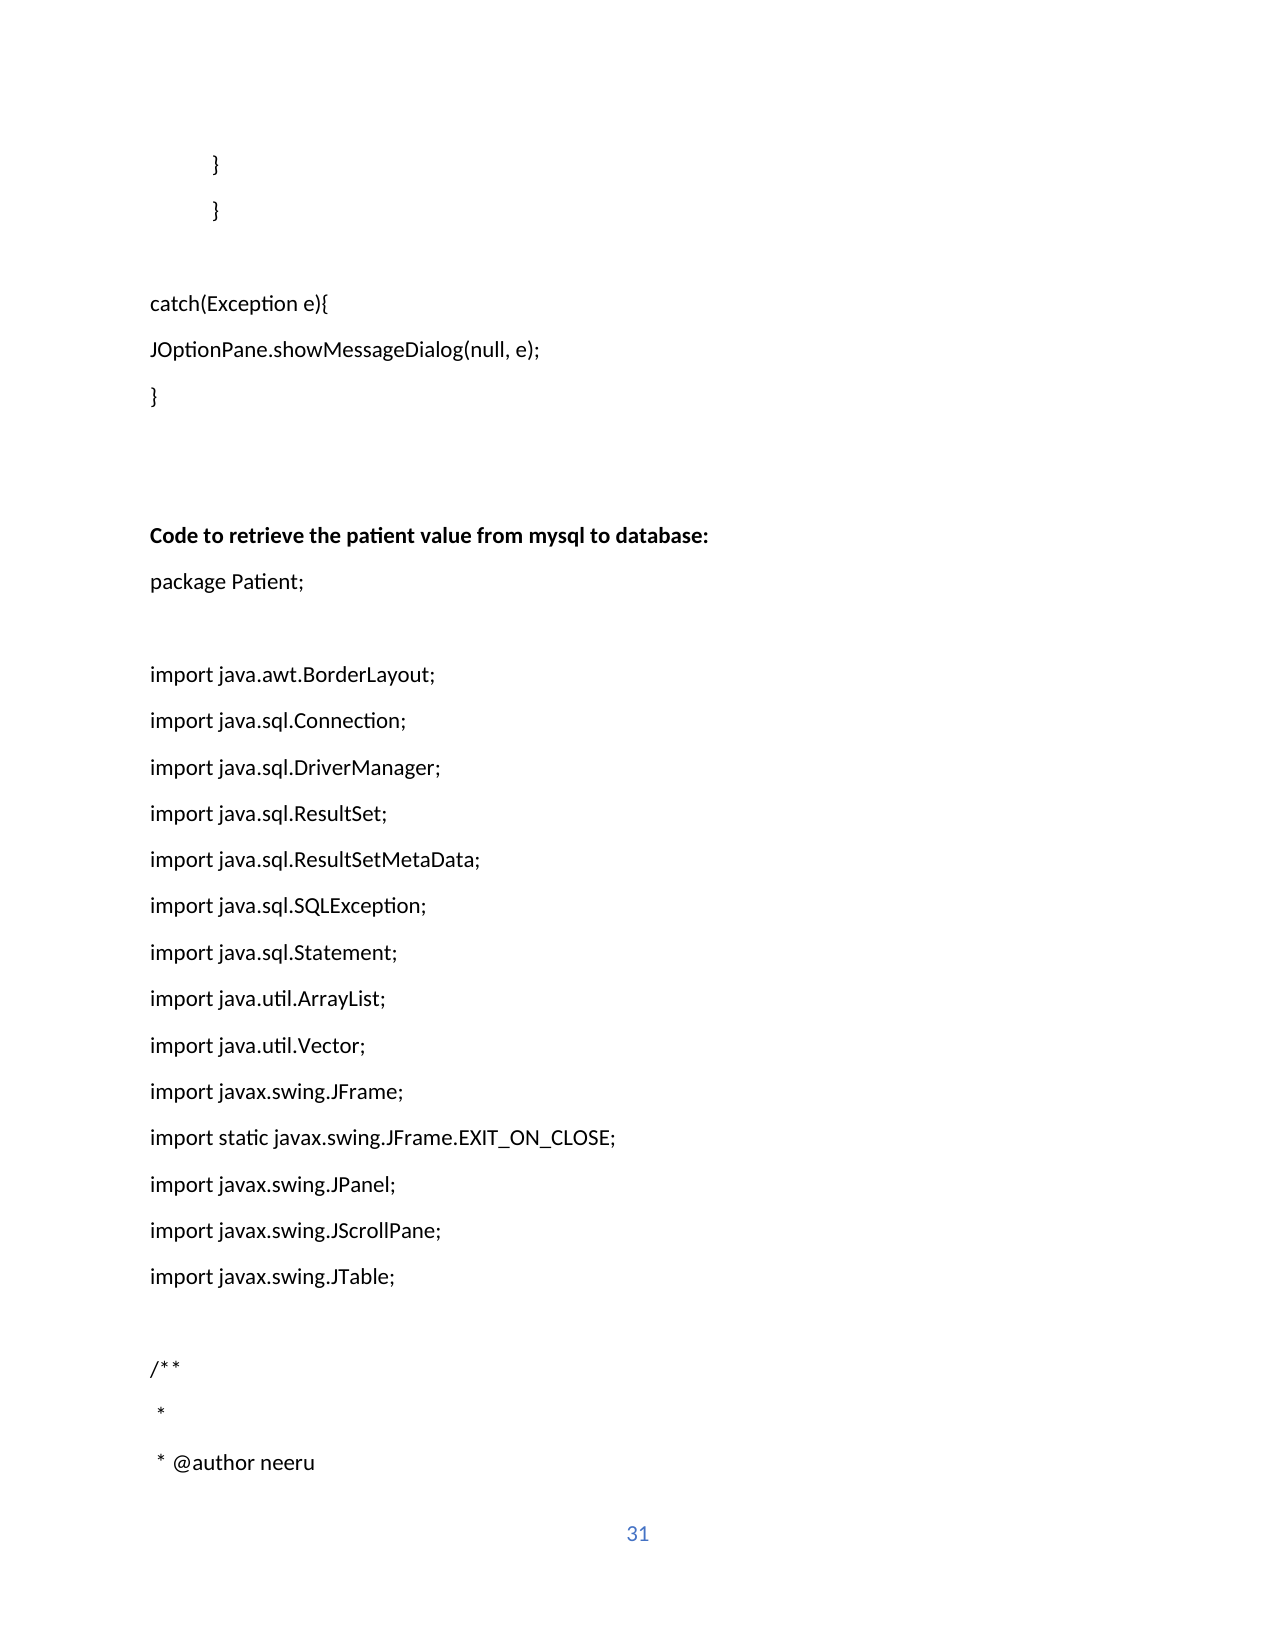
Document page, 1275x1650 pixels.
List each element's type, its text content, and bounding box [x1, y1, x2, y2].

text import java.sql.ResultSet; [150, 799, 1125, 827]
text import java.util.ArrayList; [150, 984, 1125, 1012]
text import java.util.Vector; [150, 1031, 1125, 1059]
text } [150, 150, 1125, 178]
text Code to retrieve the patient value from mysql to database: [150, 521, 1125, 549]
text } [150, 196, 1125, 224]
text /** [150, 1355, 1125, 1383]
text } [150, 382, 1125, 410]
text * [150, 1402, 1125, 1429]
text import java.sql.SQLException; [150, 892, 1125, 920]
text * @author neeru [150, 1448, 1125, 1476]
text import static javax.swing.JFrame.EXIT_ON_CLOSE; [150, 1123, 1125, 1151]
text import javax.swing.JTable; [150, 1262, 1125, 1291]
text import java.sql.DriverManager; [150, 753, 1125, 781]
text import java.sql.ResultSetMetaData; [150, 845, 1125, 873]
text import javax.swing.JFrame; [150, 1077, 1125, 1105]
text catch(Exception e){ [150, 289, 1125, 317]
text import javax.swing.JScrollPane; [150, 1216, 1125, 1244]
text JOptionPane.showMessageDialog(null, e); [150, 335, 1125, 363]
text import javax.swing.JPanel; [150, 1170, 1125, 1198]
text import java.sql.Statement; [150, 938, 1125, 966]
text package Patient; [150, 567, 1125, 595]
text import java.sql.Connection; [150, 706, 1125, 734]
text import java.awt.BorderLayout; [150, 660, 1125, 688]
